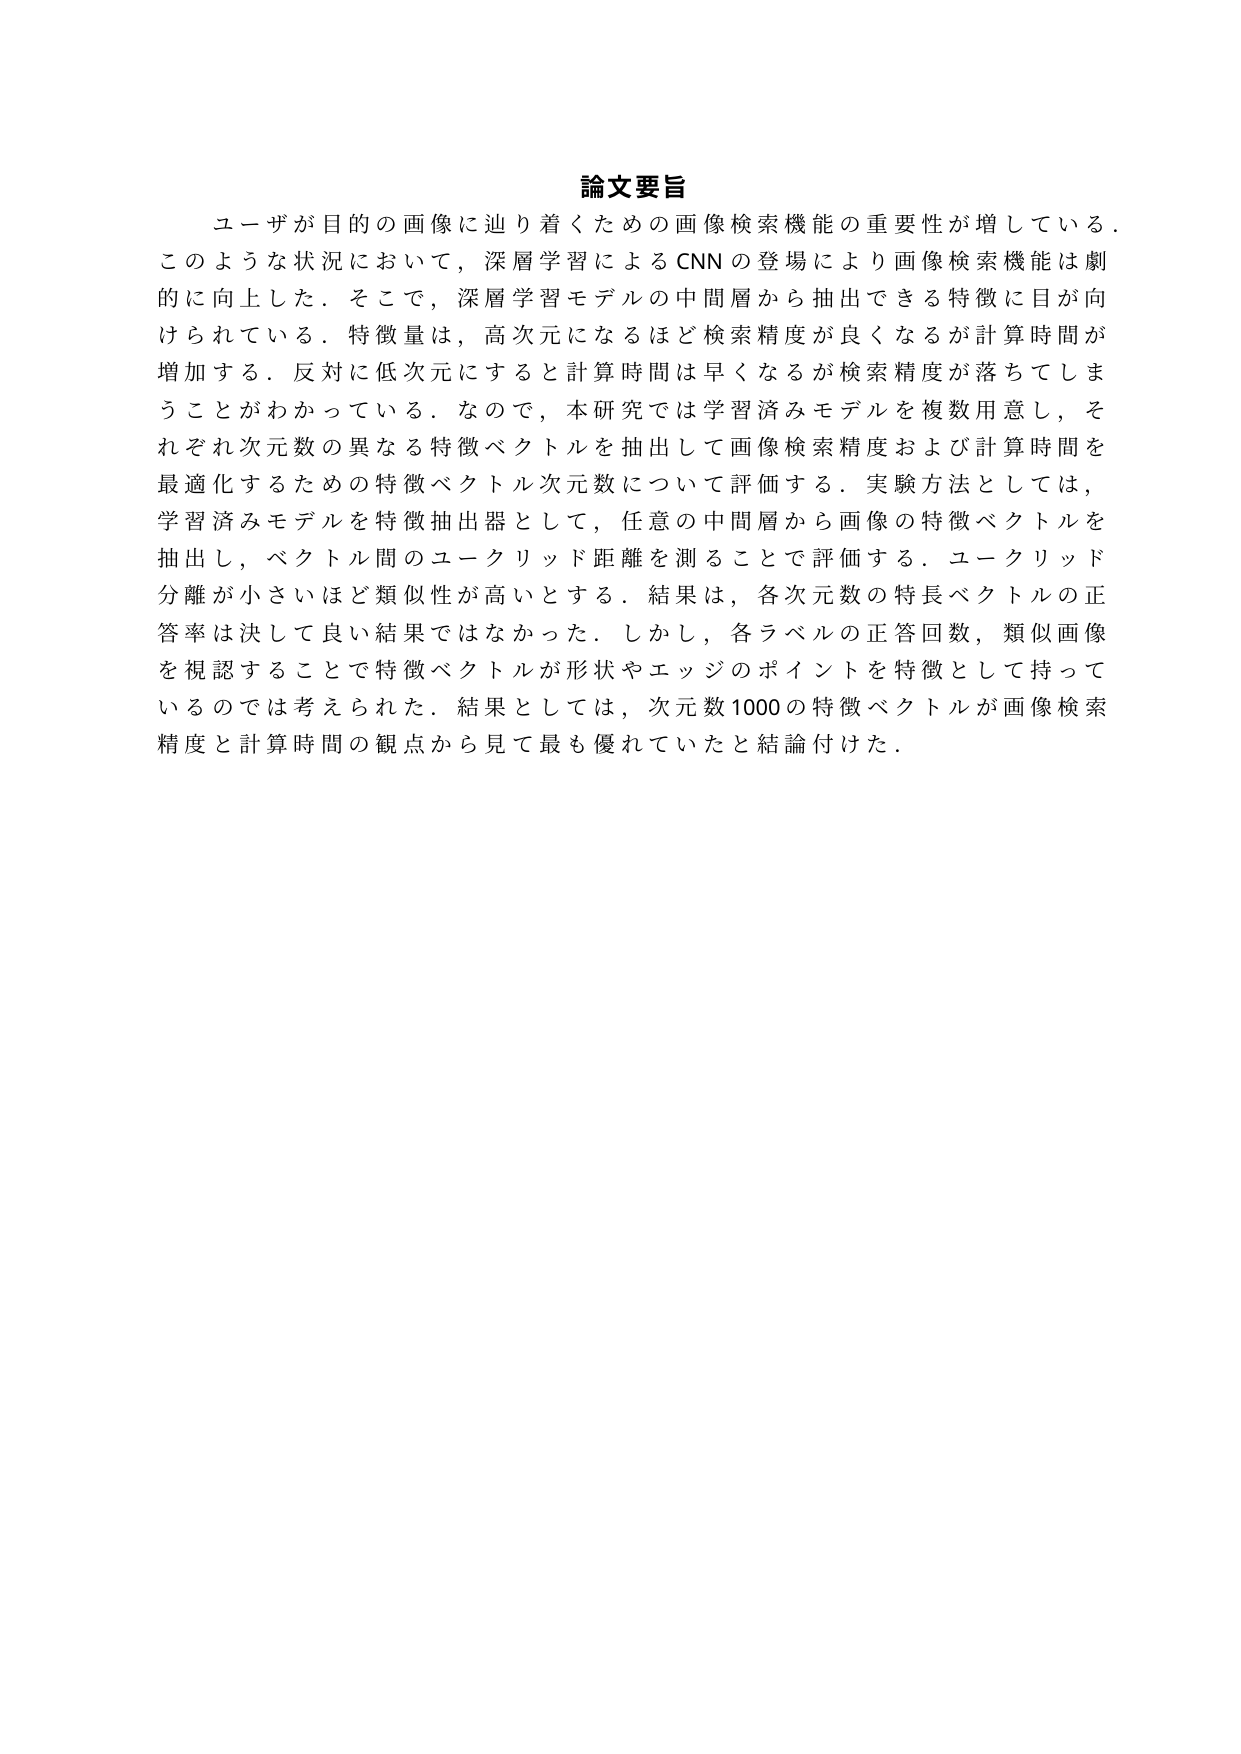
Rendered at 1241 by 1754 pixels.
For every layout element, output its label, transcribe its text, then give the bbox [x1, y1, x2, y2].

subtitle 論文要旨 [157, 167, 1112, 204]
text ユーザが目的の画像に辿り着くための画像検索機能の重要性が増している．このような状況において，深層学習によるCNNの登場により画像検索機能は劇的に向上した．そこで，深層学習モデルの中間層から抽出できる特徴に目が向けられている．特徴量は，高次元になるほど検索精度が良くなるが計算時間が増加する．反対に低次元にすると計算時間は早くなるが検索精度が落ちてしまうことがわかっている．なので，本研究では学習済みモデルを複数用意し，それぞれ次元数の異なる特徴ベクトルを抽出して画像検索精度および計算時間を最適化するための特徴ベクトル次元数について評価する．実験方法としては，学習済みモデルを特徴抽出器として，任意の中間層から画像の特徴ベクトルを抽出し，ベクトル間のユークリッド距離を測ることで評価する．ユークリッド分離が小さいほど類似性が高いとする．結果は，各次元数の特長ベクトルの正答率は決して良い結果ではなかった．しかし，各ラベルの正答回数，類似画像を視認することで特徴ベクトルが形状やエッジのポイントを特徴として持っているのでは考えられた．結果としては，次元数1000の特徴ベクトルが画像検索精度と計算時間の観点から見て最も優れていたと結論付けた． [157, 204, 1112, 762]
